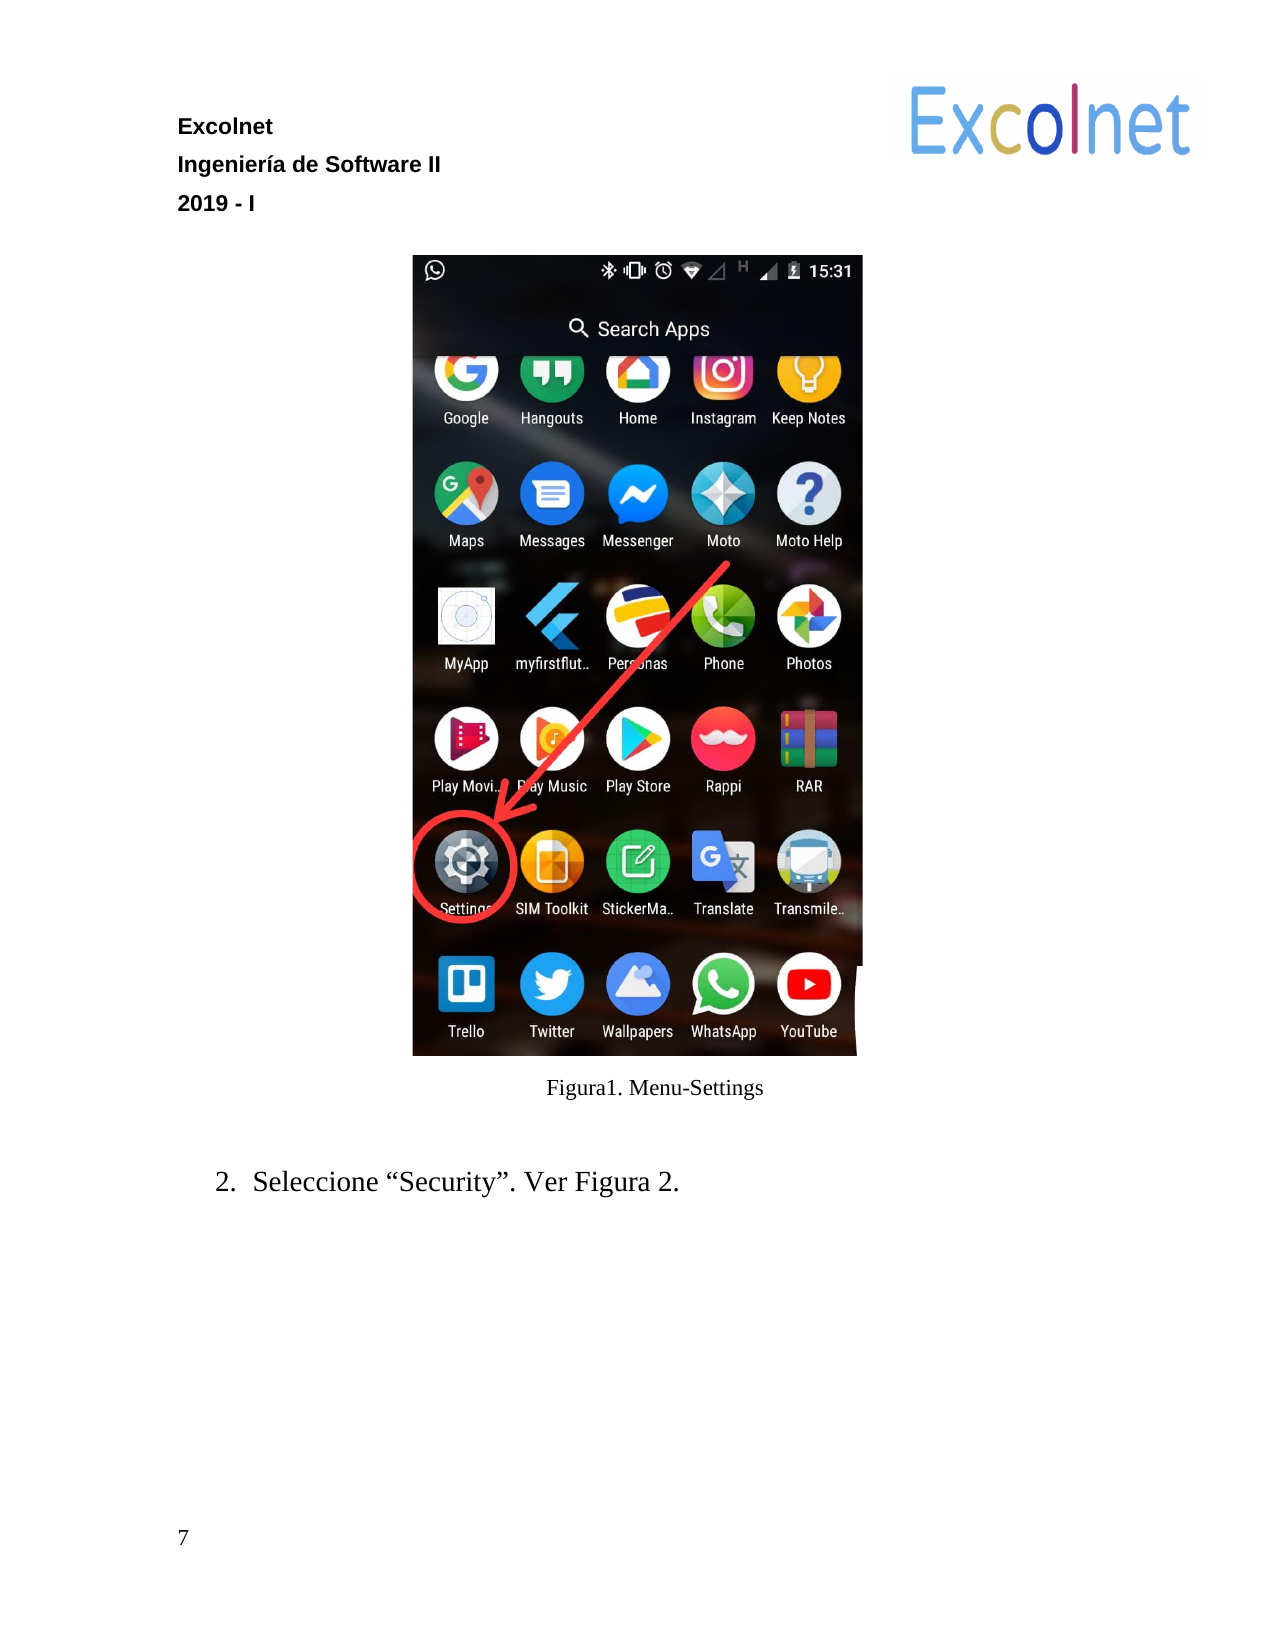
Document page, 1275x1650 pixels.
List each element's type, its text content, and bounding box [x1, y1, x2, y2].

list Seleccione “Security”. Ver Figura 2. [215, 1164, 1098, 1198]
text Figura1. Menu-Settings [177, 1074, 1098, 1101]
picture [889, 74, 1205, 159]
picture [412, 255, 863, 1056]
